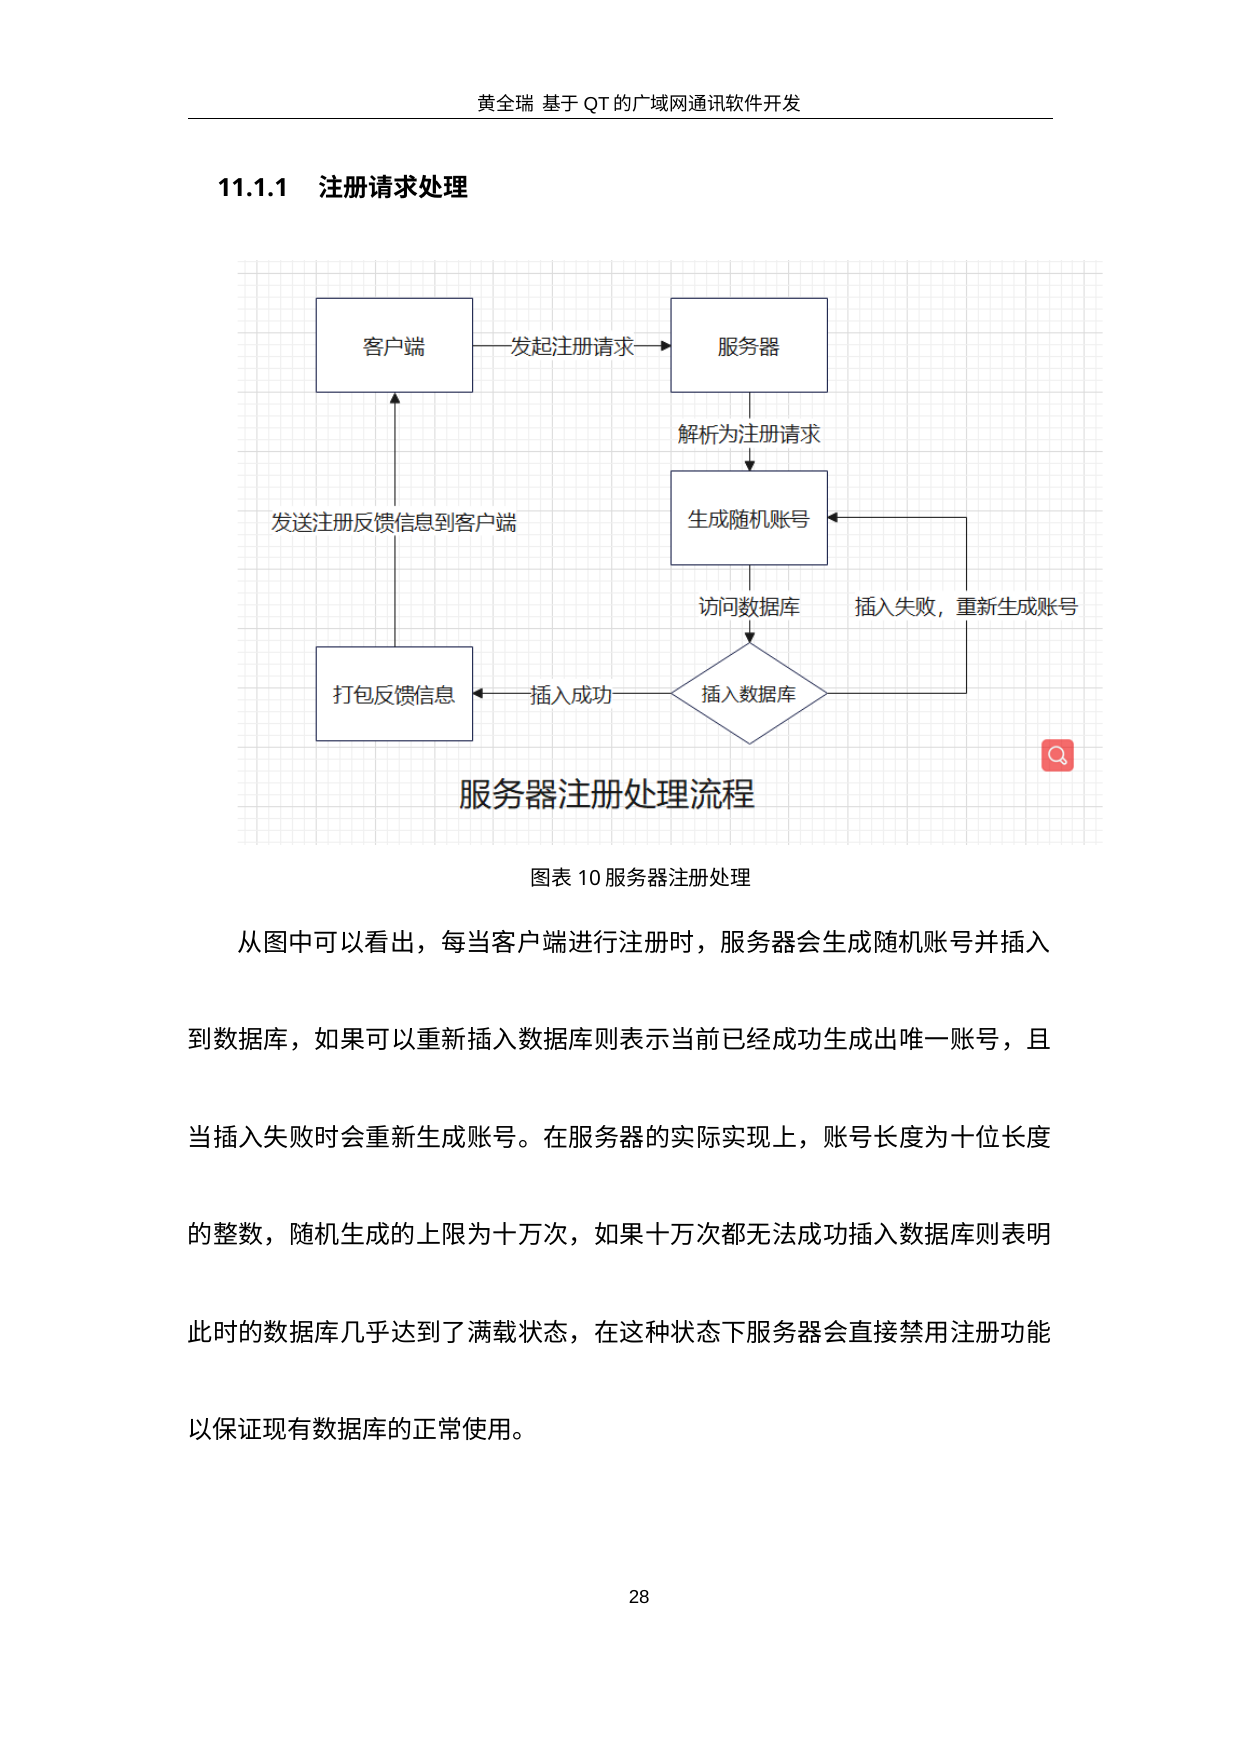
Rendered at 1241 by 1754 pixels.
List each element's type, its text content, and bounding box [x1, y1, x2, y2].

picture [237, 260, 1103, 845]
text 从图中可以看出，每当客户端进行注册时，服务器会生成随机账号并插入到数据库，如果可以重新插入数据库则表示当前已经成功生成出唯一账号，且当插入失败时会重新生成账号。在服务器的实际实现上，账号长度为十位长度的整数，随机生成的上限为十万次，如果十万次都无法成功插入数据库则表明此时的数据库几乎达到了满载状态，在这种状态下服务器会直接禁用注册功能以保证现有数据库的正常使用。 [187, 908, 1053, 1460]
text 图表 10 服务器注册处理 [187, 860, 1053, 893]
subtitle 注册请求处理 [217, 153, 1053, 218]
